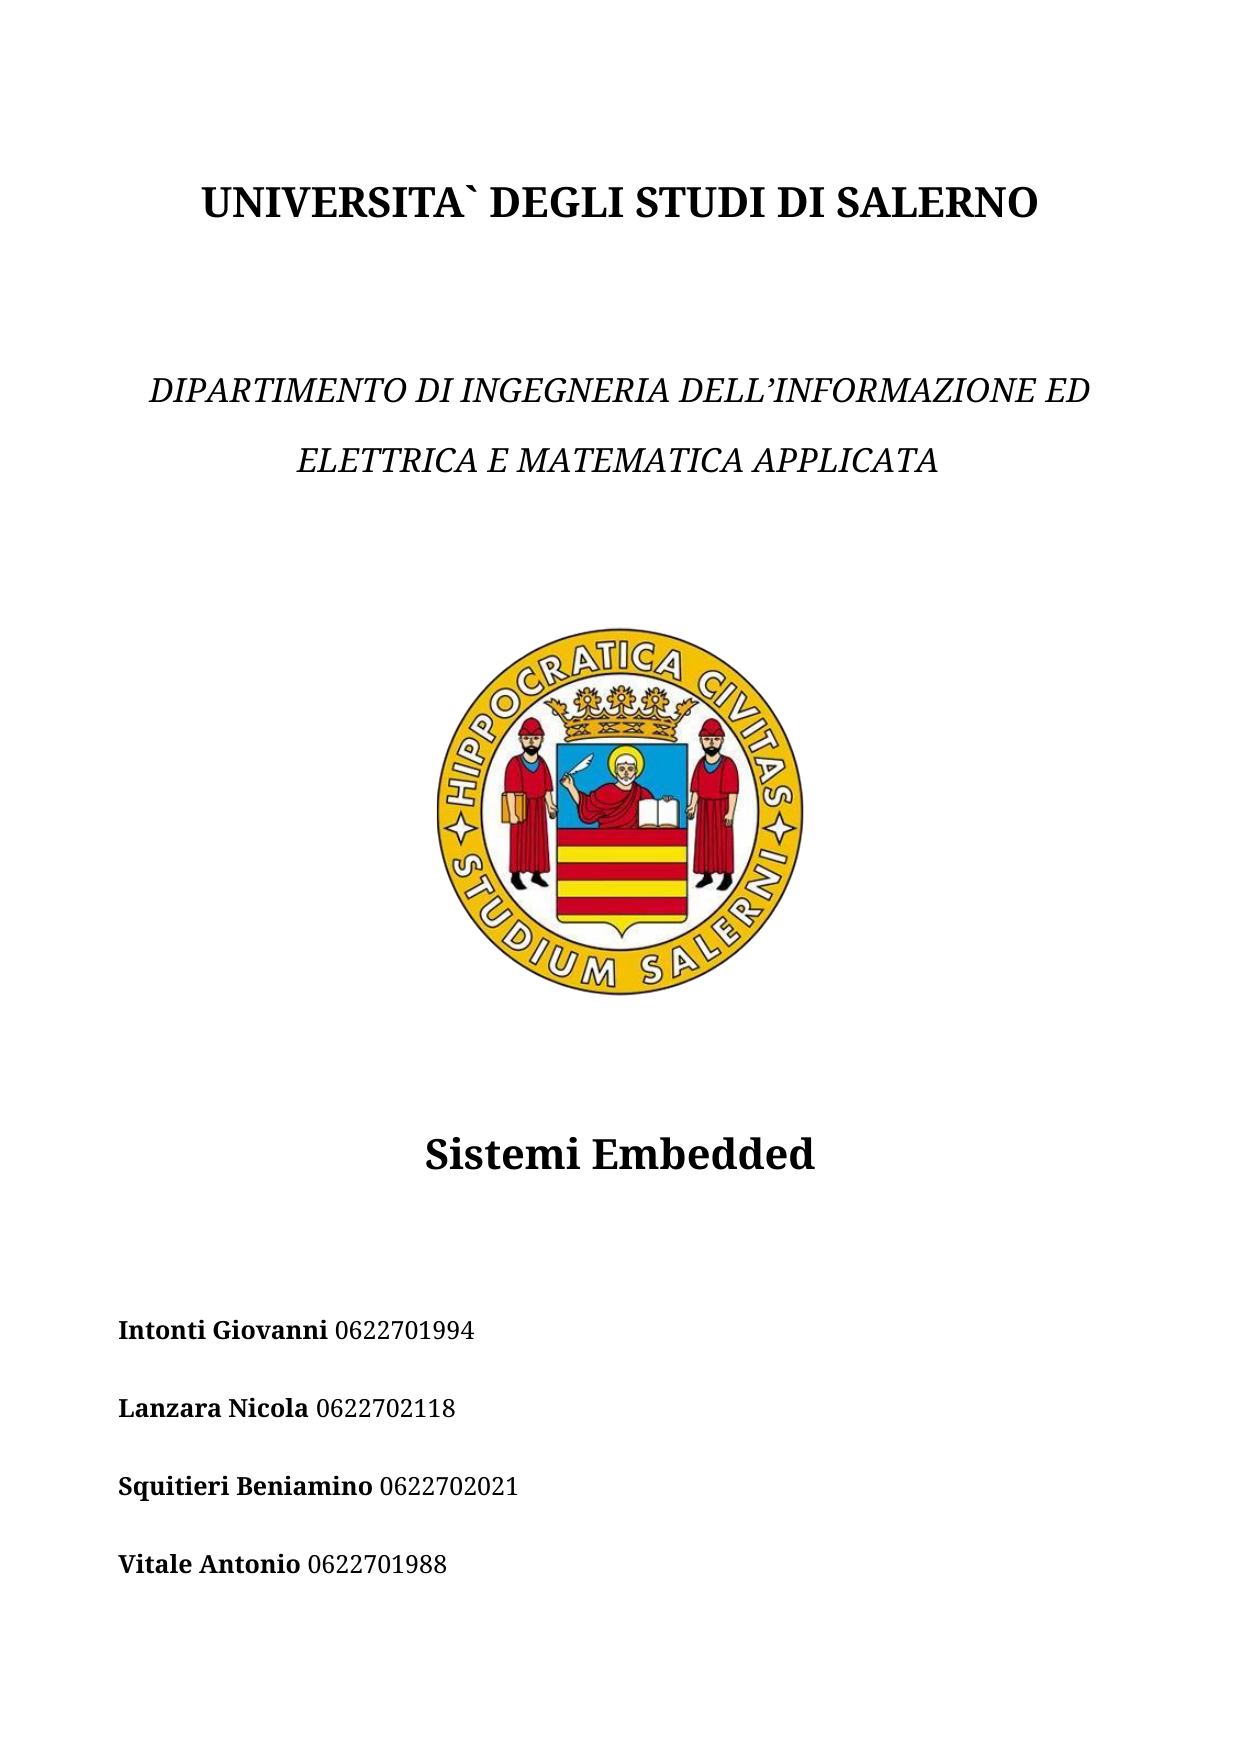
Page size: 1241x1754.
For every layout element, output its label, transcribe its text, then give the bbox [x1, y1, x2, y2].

title Sistemi Embedded [118, 1125, 1122, 1182]
picture [436, 627, 804, 996]
text Squitieri Beniamino 0622702021 [118, 1469, 1122, 1503]
text Intonti Giovanni 0622701994 [118, 1312, 1122, 1347]
text Vitale Antonio 0622701988 [118, 1547, 1122, 1581]
text UNIVERSITA` DEGLI STUDI DI SALERNO [118, 173, 1122, 229]
text Lanzara Nicola 0622702118 [118, 1391, 1122, 1425]
text DIPARTIMENTO DI INGEGNERIA DELL’INFORMAZIONE ED ELETTRICA E MATEMATICA APPLICATA [117, 367, 1122, 483]
